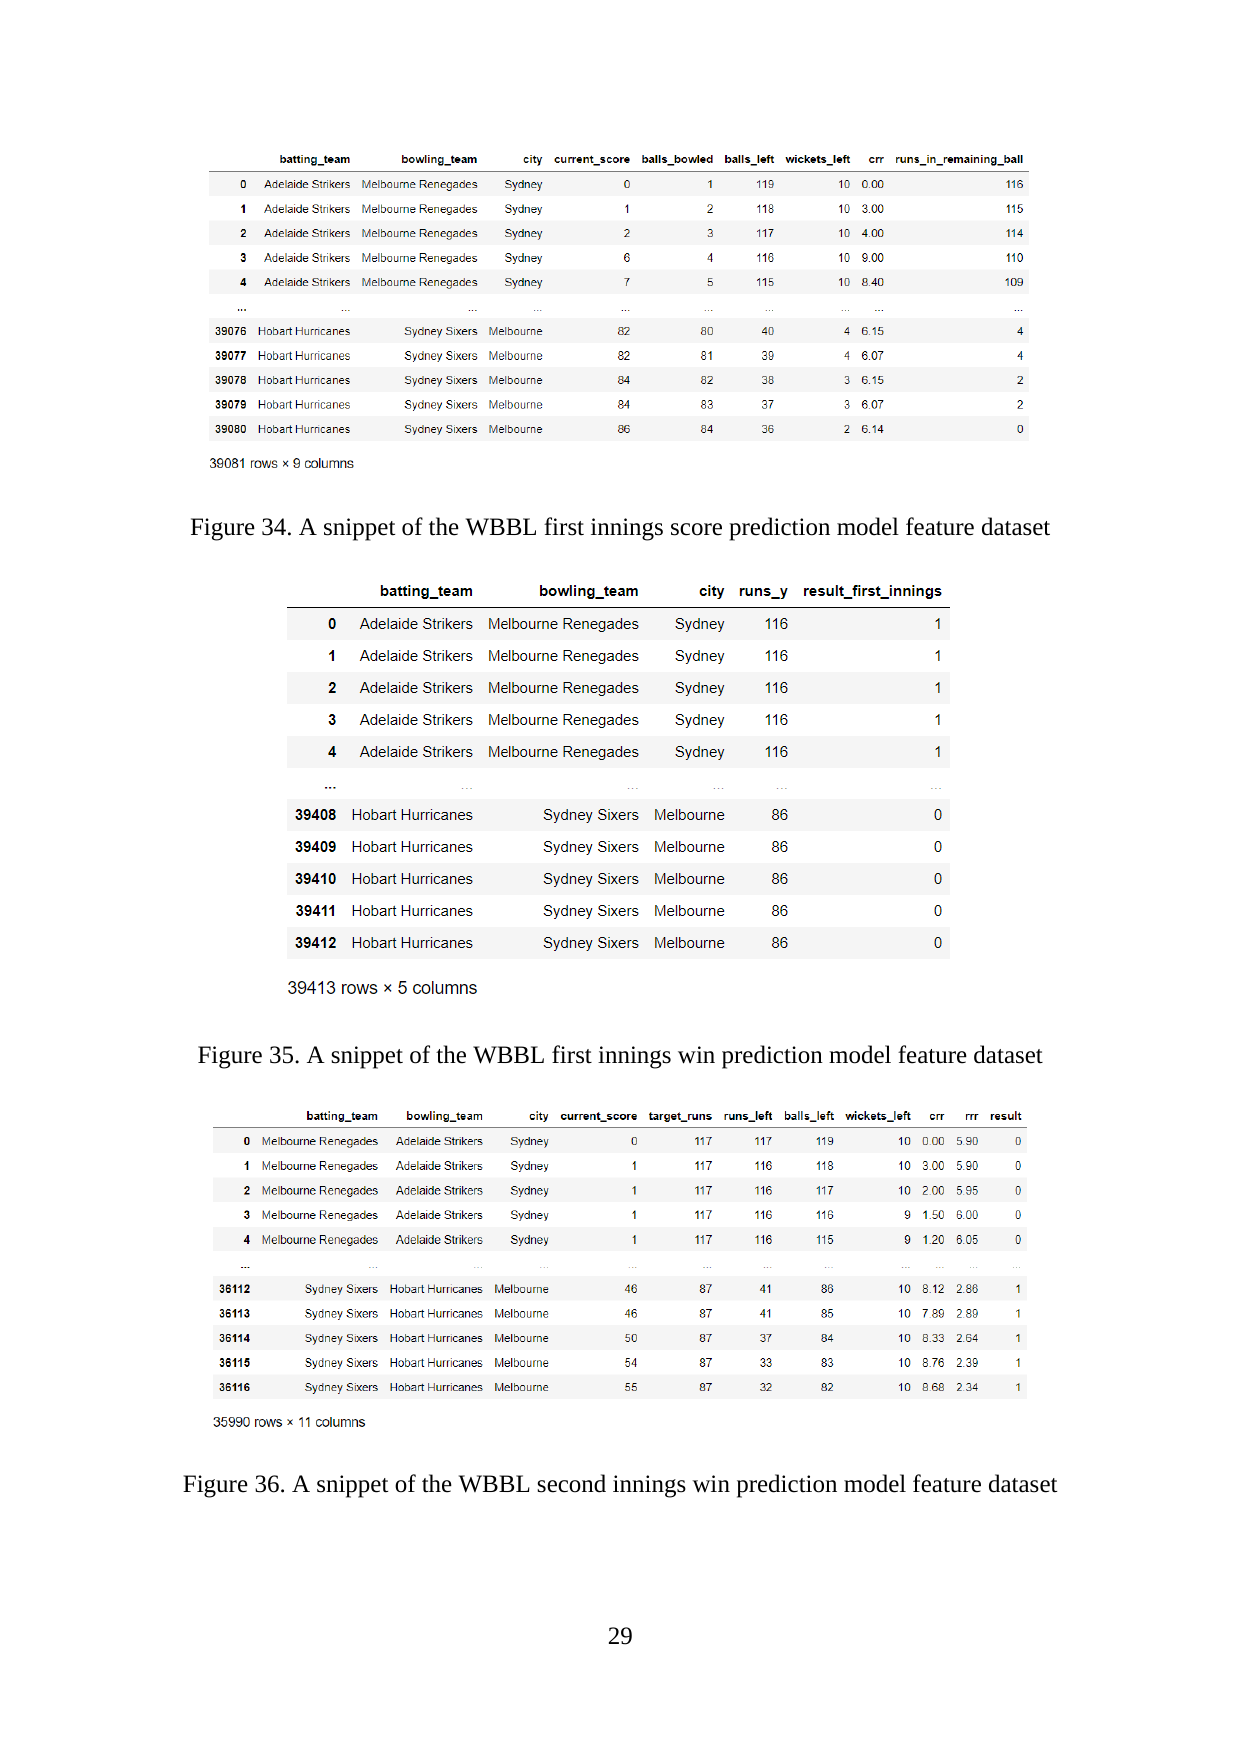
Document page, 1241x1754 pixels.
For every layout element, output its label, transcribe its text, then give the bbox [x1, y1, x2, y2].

text Figure 36. A snippet of the WBBL second innings win prediction model feature dataset [150, 1469, 1090, 1498]
table_header [139, 150, 1102, 487]
table_header [139, 576, 1102, 1015]
text Figure 34. A snippet of the WBBL first innings score prediction model feature dataset [150, 512, 1090, 541]
picture [207, 150, 1033, 474]
table_header [139, 1104, 1102, 1444]
text Figure 35. A snippet of the WBBL first innings win prediction model feature dataset [150, 1040, 1090, 1069]
picture [282, 576, 958, 1001]
picture [207, 1104, 1033, 1431]
